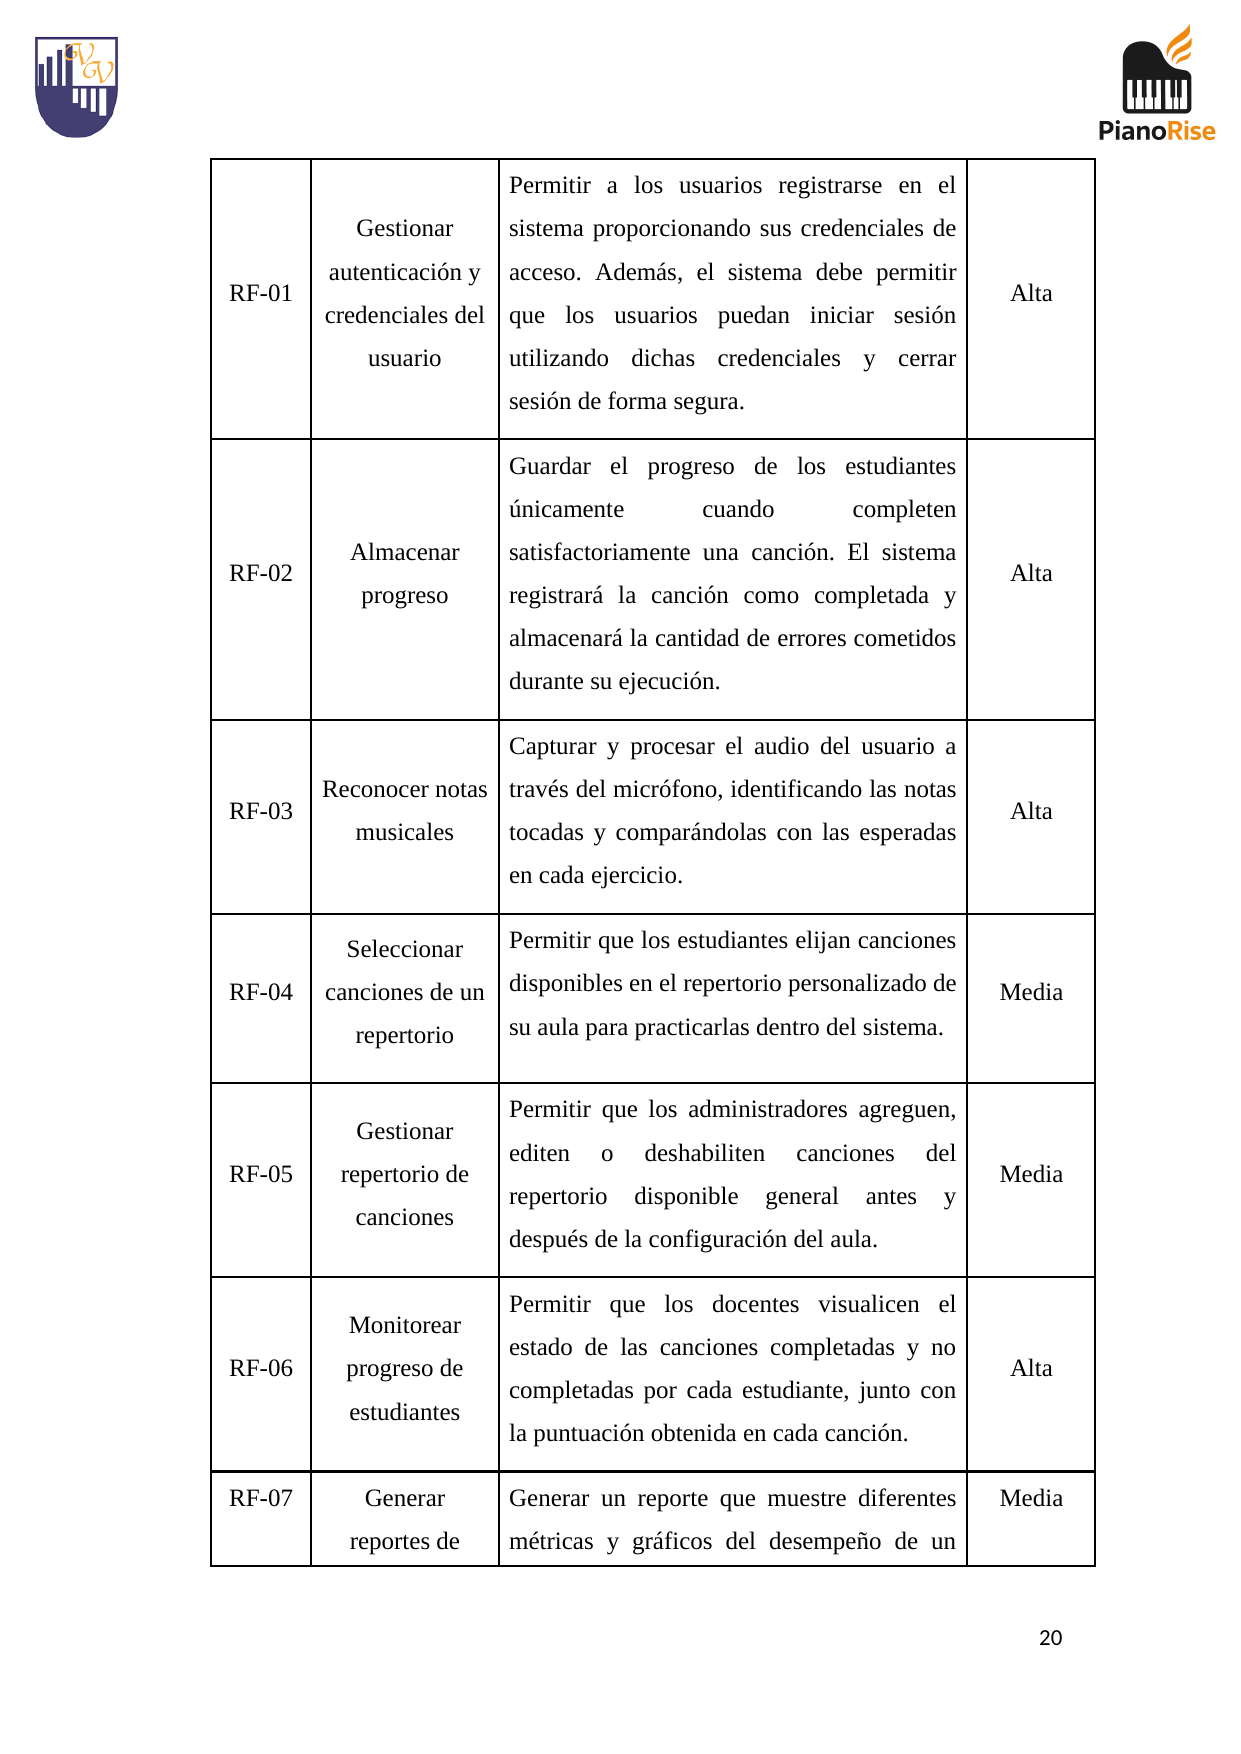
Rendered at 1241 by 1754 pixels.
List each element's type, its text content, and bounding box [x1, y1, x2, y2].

table_cell Alta [968, 721, 1094, 913]
table_cell Media [968, 1084, 1094, 1276]
table_cell RF-04 [212, 915, 310, 1082]
table_cell Generar un reporte que muestre diferentes métricas y gráficos del desempeño de un aula. [500, 1473, 966, 1565]
picture [1088, 19, 1227, 149]
table_cell Alta [968, 440, 1094, 719]
table_cell Alta [968, 1278, 1094, 1470]
table_cell RF-01 [212, 160, 310, 438]
table_cell Permitir a los usuarios registrarse en el sistema proporcionando sus credenciales de acceso. Además, el sistema debe permitir que los usuarios puedan iniciar sesión utilizando dichas credenciales y cerrar sesión de forma segura. [500, 160, 966, 438]
table_cell Capturar y procesar el audio del usuario a través del micrófono, identificando las notas tocadas y comparándolas con las esperadas en cada ejercicio. [500, 721, 966, 913]
table_cell Guardar el progreso de los estudiantes únicamente cuando completen satisfactoriamente una canción. El sistema registrará la canción como completada y almacenará la cantidad de errores cometidos durante su ejecución. [500, 440, 966, 719]
table_cell Media [968, 1473, 1094, 1565]
table_cell Seleccionar canciones de un repertorio [312, 915, 498, 1082]
table_cell Alta [968, 160, 1094, 438]
table_cell Generar reportes de desempeño [312, 1473, 498, 1565]
table_cell Permitir que los docentes visualicen el estado de las canciones completadas y no completadas por cada estudiante, junto con la puntuación obtenida en cada canción. [500, 1278, 966, 1470]
table_cell Gestionar repertorio de canciones [312, 1084, 498, 1276]
table_cell Almacenar progreso [312, 440, 498, 719]
table_cell Reconocer notas musicales [312, 721, 498, 913]
table_cell RF-03 [212, 721, 310, 913]
picture [23, 18, 134, 148]
table_cell RF-06 [212, 1278, 310, 1470]
table_cell RF-07 [212, 1473, 310, 1565]
table_cell RF-02 [212, 440, 310, 719]
table_cell Permitir que los administradores agreguen, editen o deshabiliten canciones del repertorio disponible general antes y después de la configuración del aula. [500, 1084, 966, 1276]
table_cell Monitorear progreso de estudiantes [312, 1278, 498, 1470]
table_cell Media [968, 915, 1094, 1082]
table_cell RF-05 [212, 1084, 310, 1276]
table_cell Gestionar autenticación y credenciales del usuario [312, 160, 498, 438]
table_cell Permitir que los estudiantes elijan canciones disponibles en el repertorio personalizado de su aula para practicarlas dentro del sistema. [500, 915, 966, 1082]
